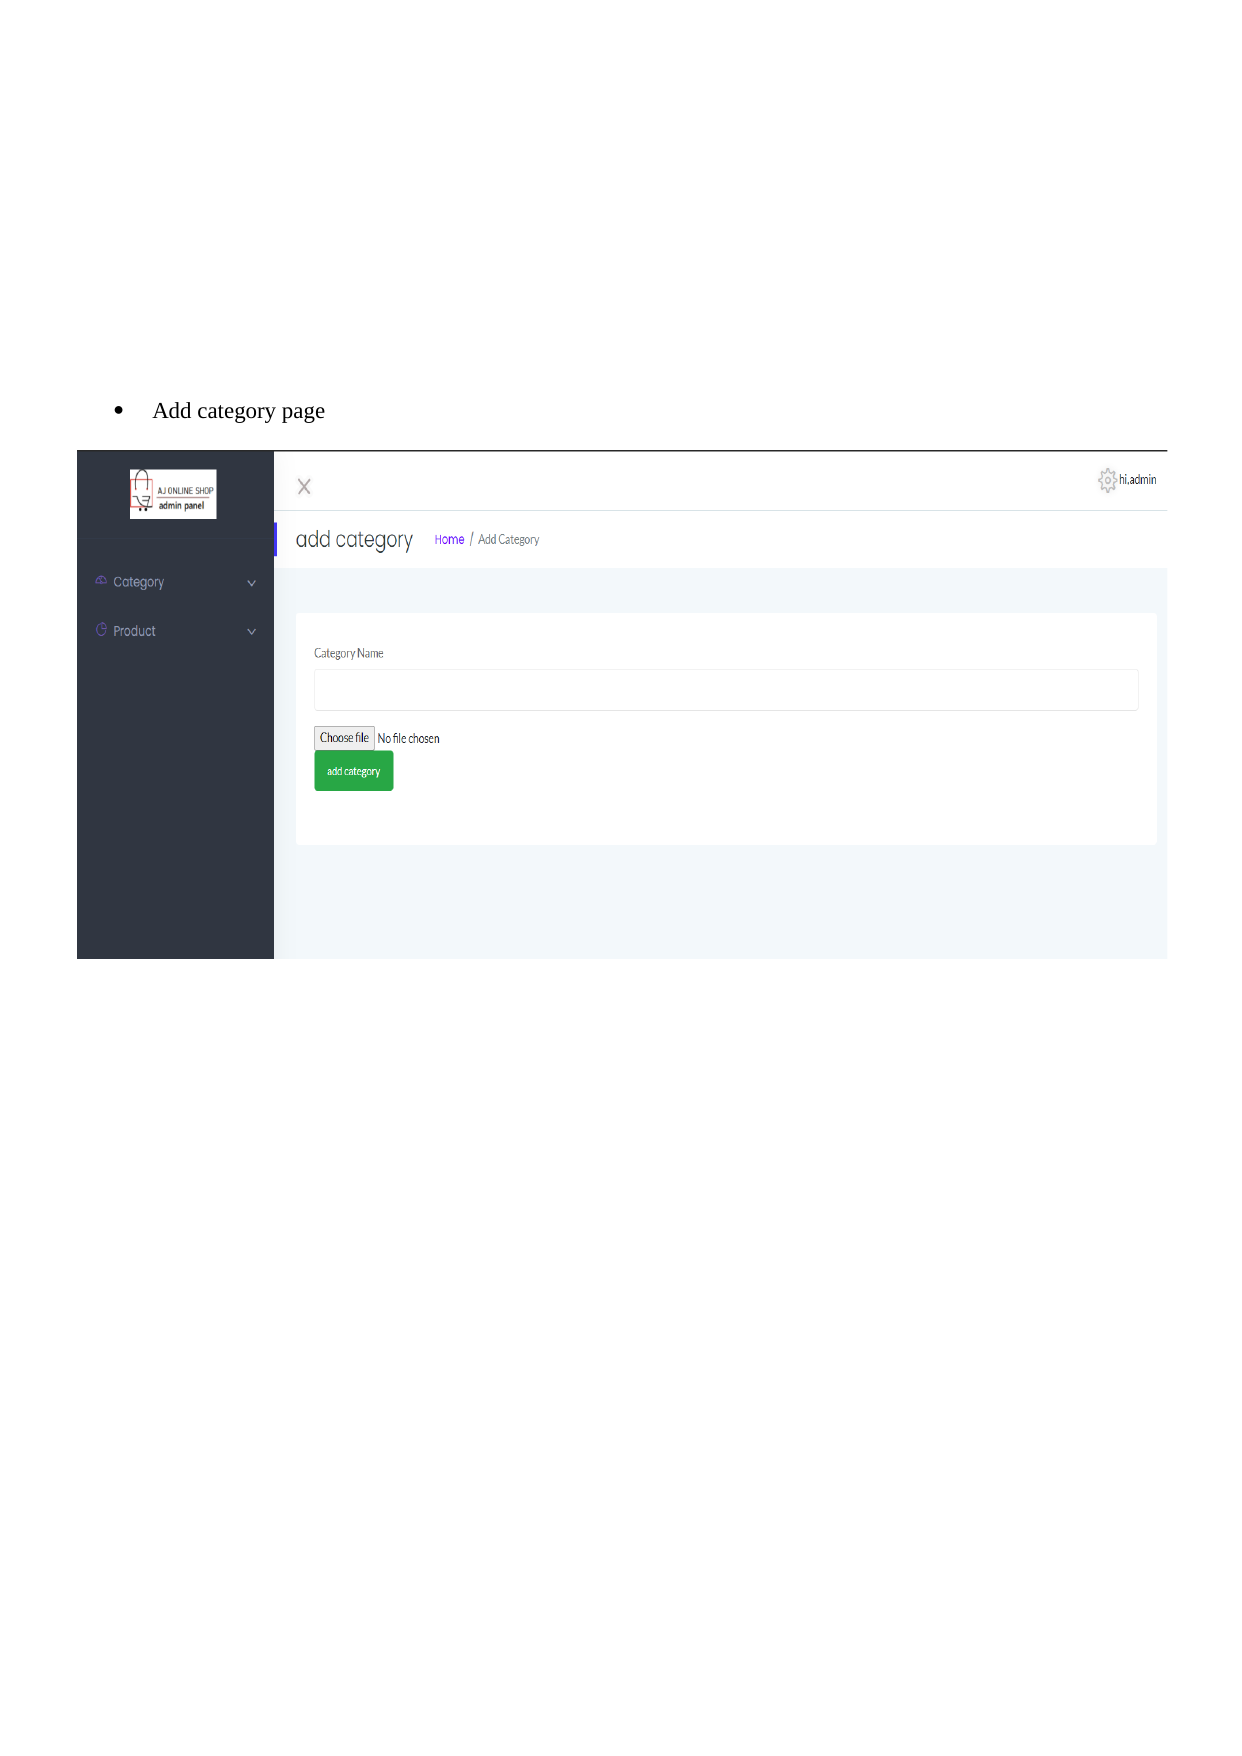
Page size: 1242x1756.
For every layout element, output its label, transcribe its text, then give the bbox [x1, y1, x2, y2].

list Add category page [114, 397, 1189, 423]
picture [77, 450, 1168, 959]
